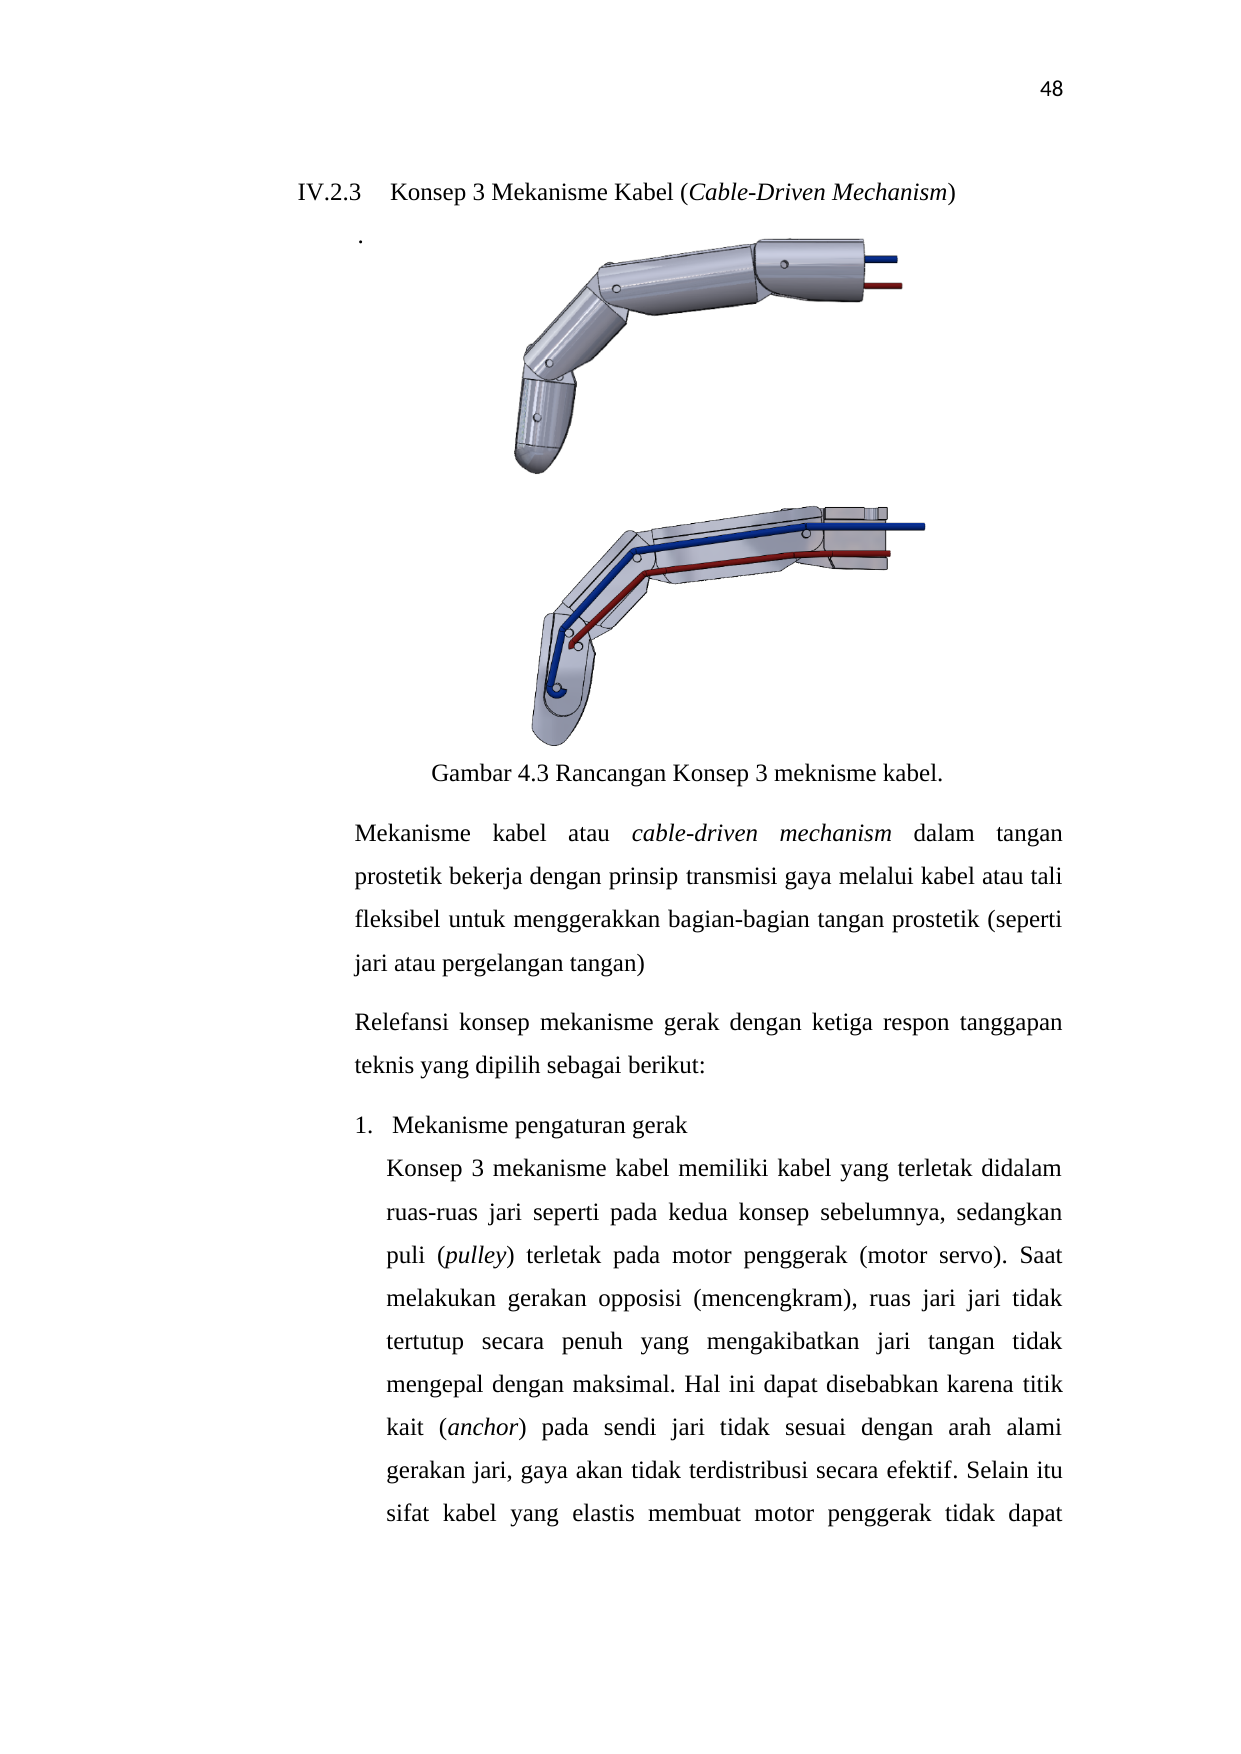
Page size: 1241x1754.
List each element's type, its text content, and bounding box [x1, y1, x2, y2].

text Mekanisme kabel atau cable-driven mechanism dalam tangan prostetik bekerja dengan prinsip transmisi gaya melalui kabel atau tali fleksibel untuk menggerakkan bagian-bagian tangan prostetik (seperti jari atau pergelangan tangan) [354, 818, 1063, 976]
text Relefansi konsep mekanisme gerak dengan ketiga respon tanggapan teknis yang dipilih sebagai berikut: [354, 1007, 1063, 1079]
text . [357, 220, 1063, 249]
list Mekanisme pengaturan gerak [354, 1110, 1063, 1139]
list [386, 1153, 1063, 1527]
text Gambar 4.3 Rancangan Konsep 3 meknisme kabel. [311, 758, 1063, 787]
picture [475, 249, 946, 748]
subtitle Konsep 3 Mekanisme Kabel (Cable-Driven Mechanism) [297, 177, 1063, 206]
